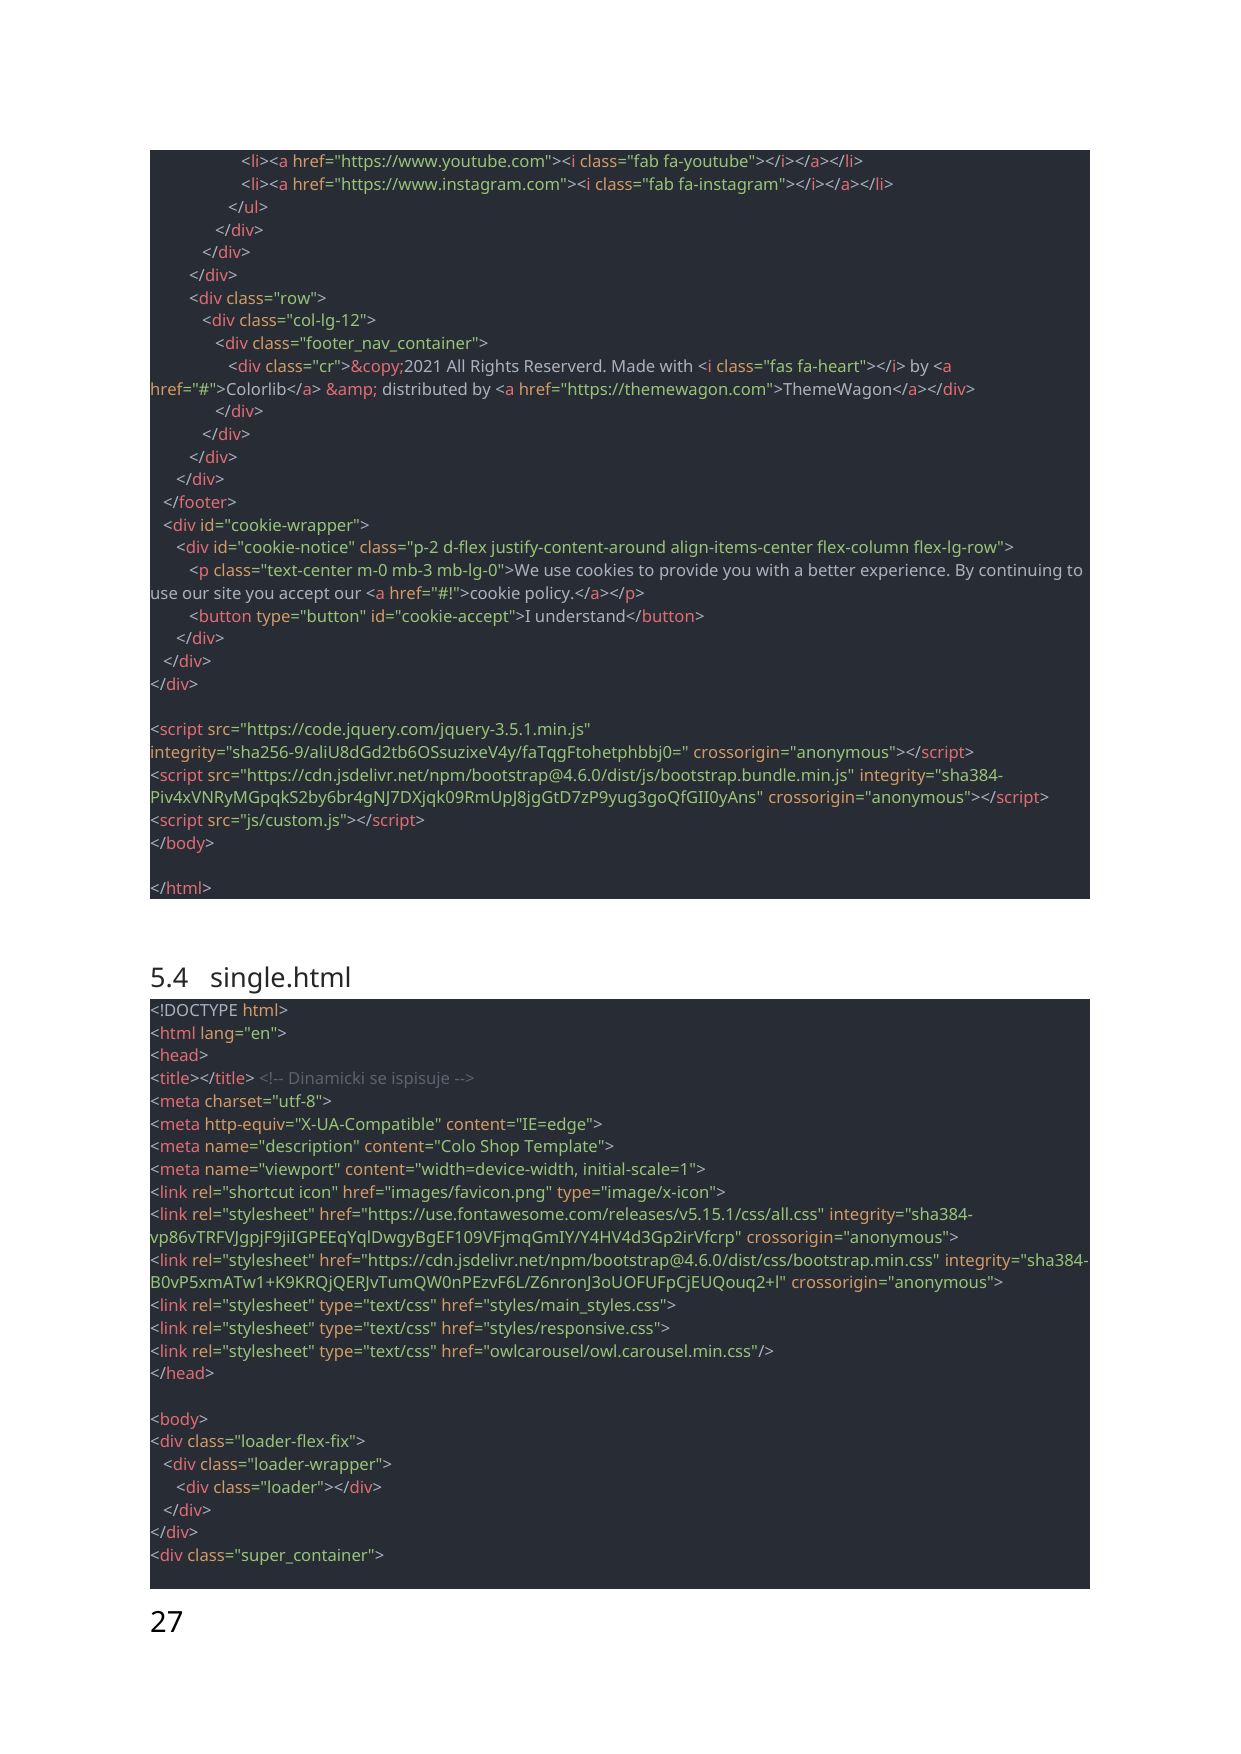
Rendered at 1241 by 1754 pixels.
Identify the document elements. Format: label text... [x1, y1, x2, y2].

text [150, 999, 1090, 1589]
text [150, 150, 1090, 899]
subtitle single.html [150, 959, 1090, 996]
